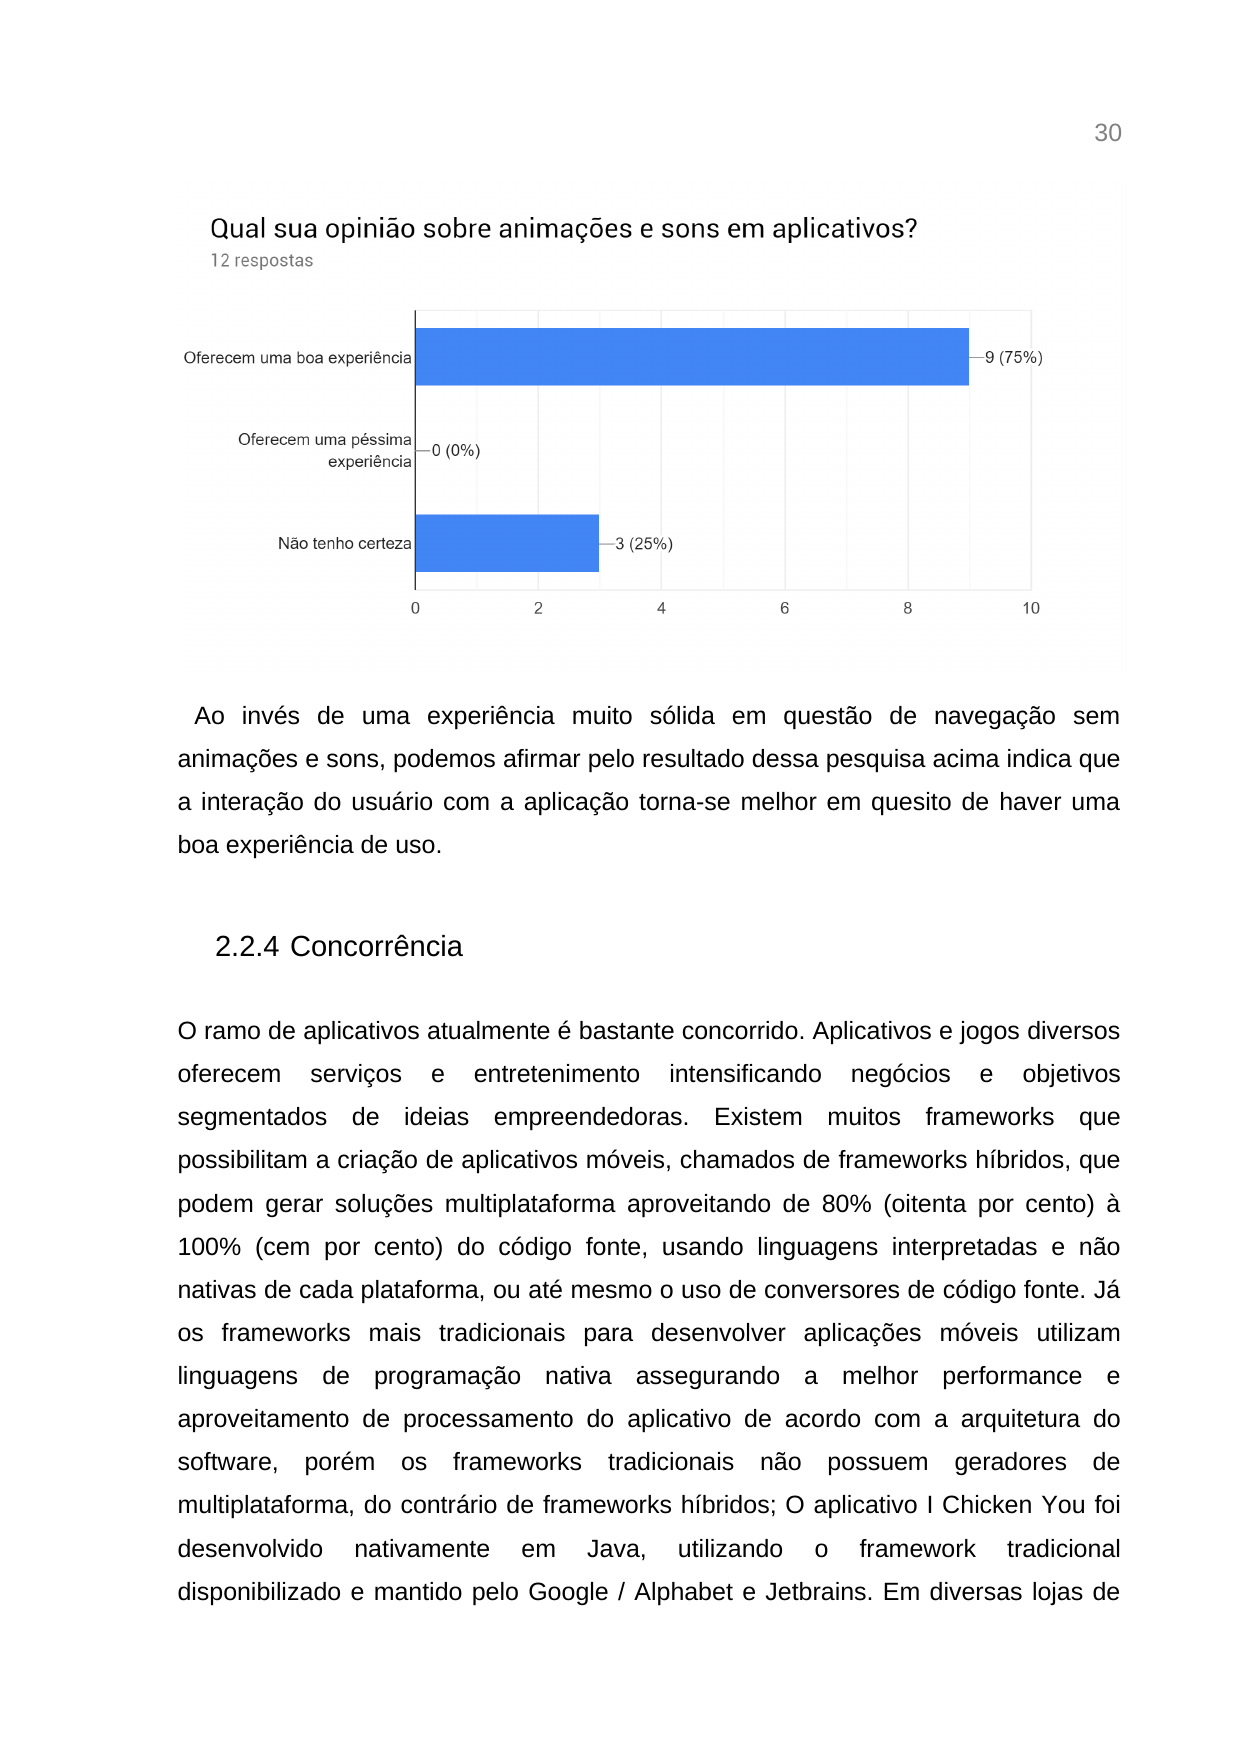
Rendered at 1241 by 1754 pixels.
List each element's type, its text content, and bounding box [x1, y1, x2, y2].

text Ao invés de uma experiência muito sólida em questão de navegação sem animações e sons, podemos afirmar pelo resultado dessa pesquisa acima indica que a interação do usuário com a aplicação torna-se melhor em quesito de haver uma boa experiência de uso. [177, 701, 1122, 859]
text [177, 1016, 1122, 1606]
subtitle Concorrência [215, 929, 1122, 962]
picture [177, 177, 1127, 672]
